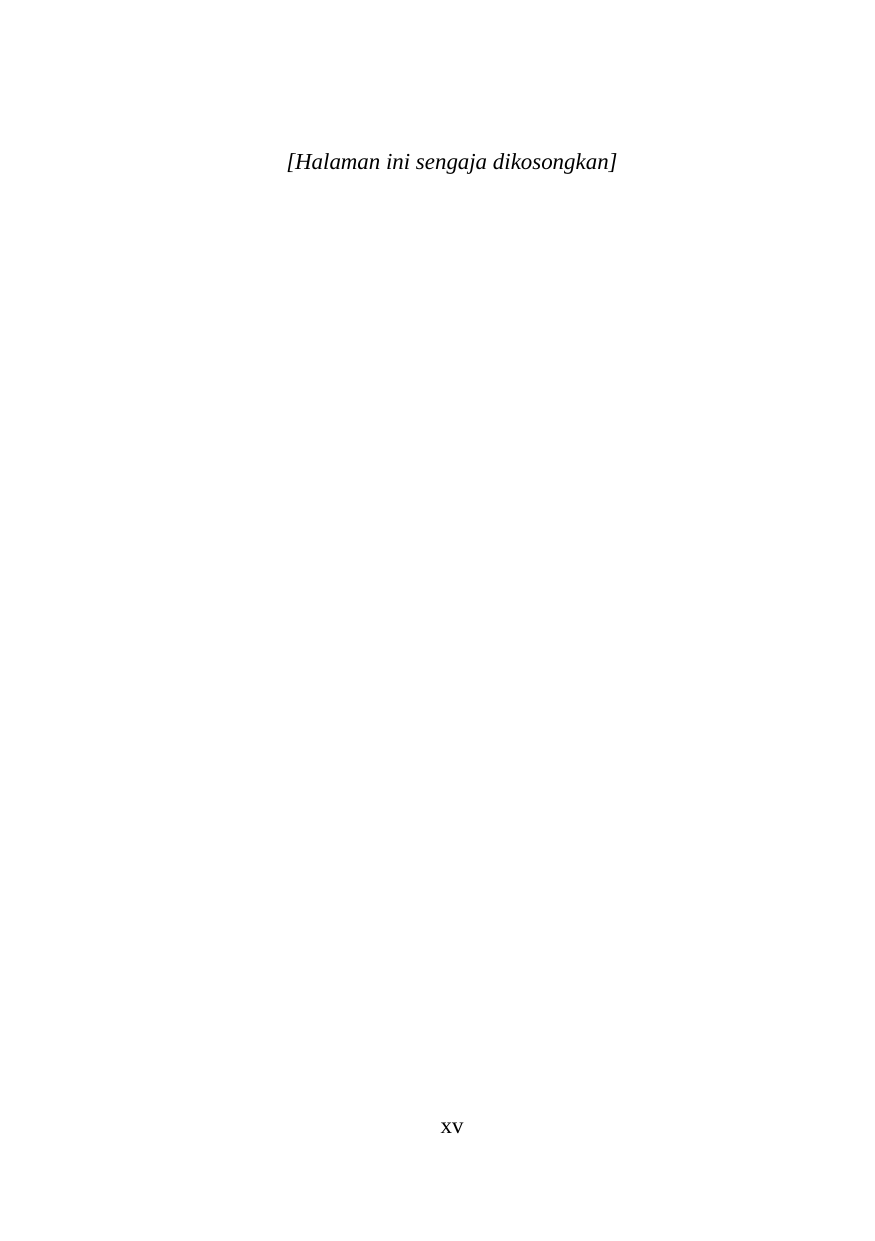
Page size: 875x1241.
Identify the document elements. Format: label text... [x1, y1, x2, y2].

text [Halaman ini sengaja dikosongkan] [148, 148, 756, 174]
